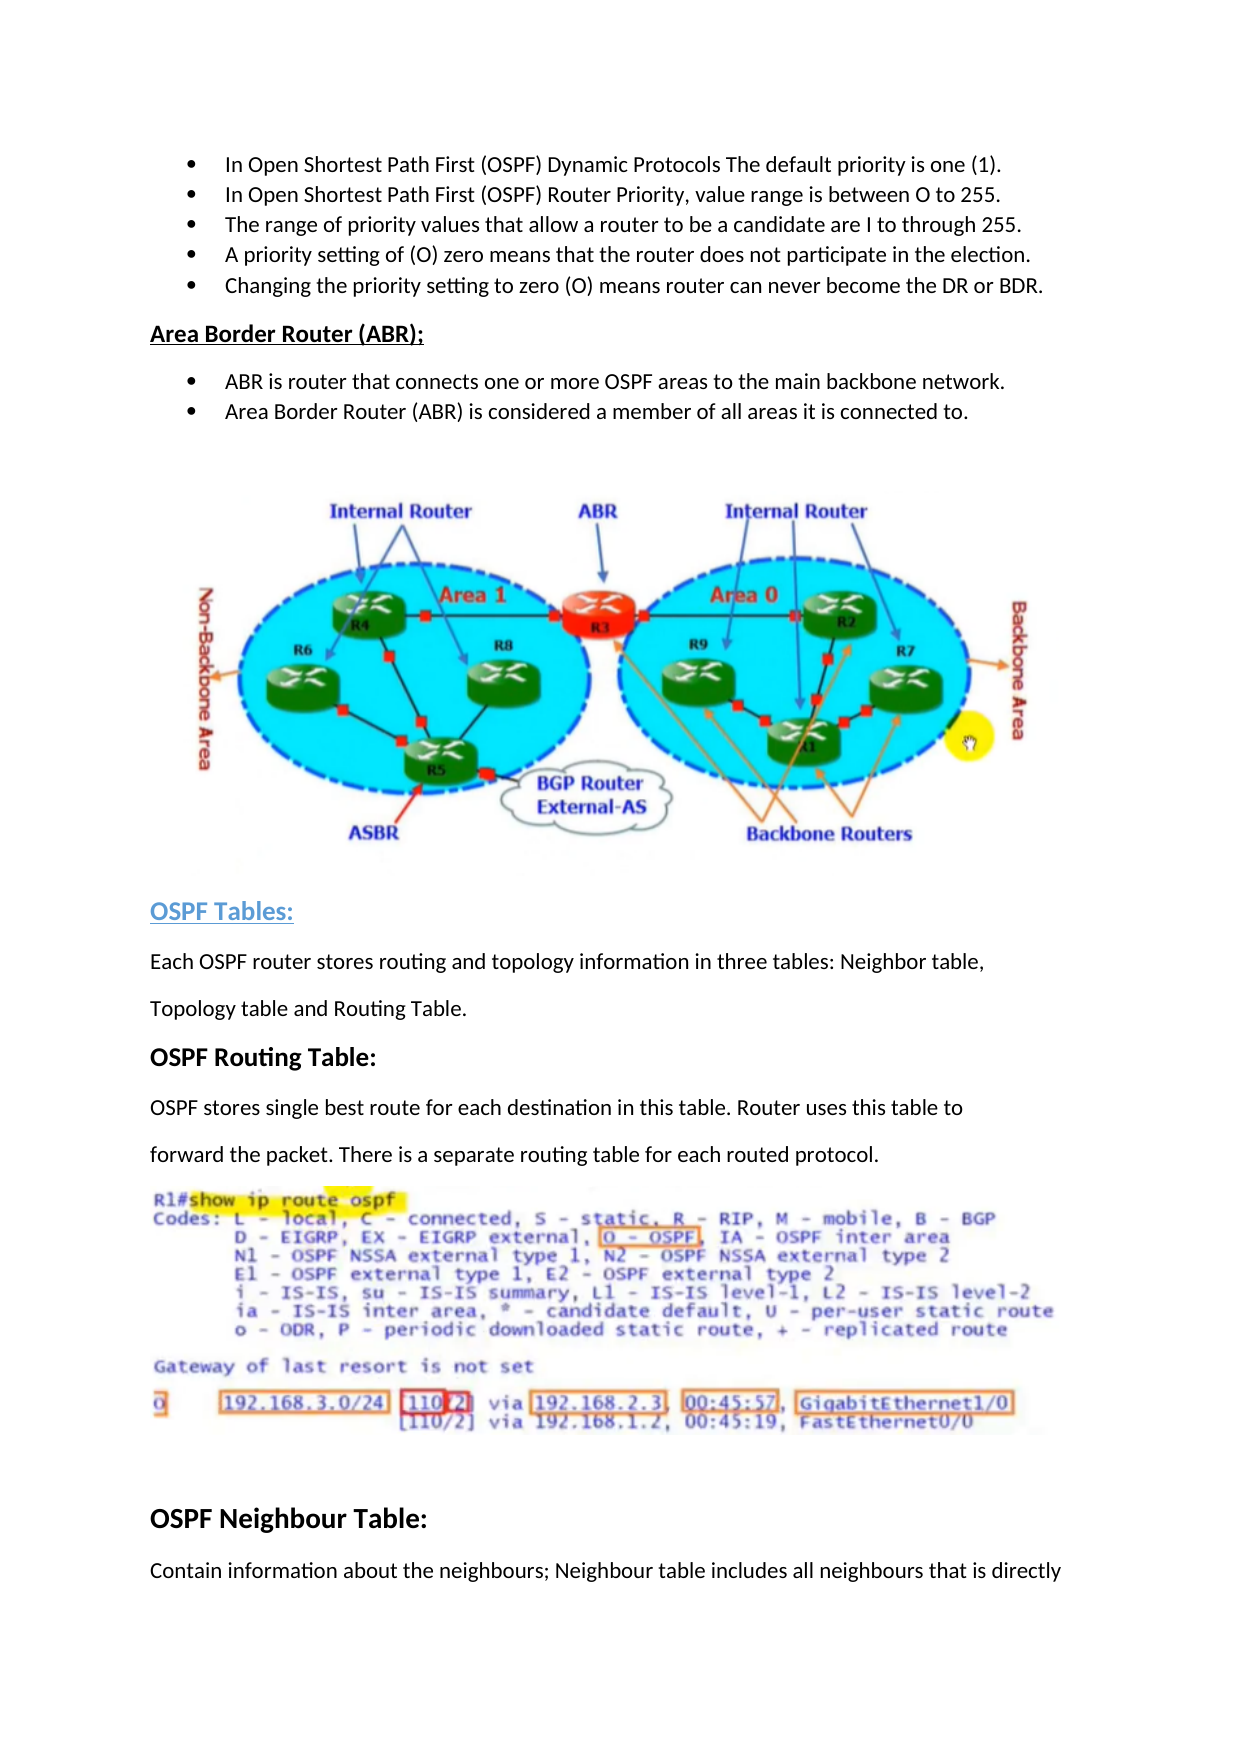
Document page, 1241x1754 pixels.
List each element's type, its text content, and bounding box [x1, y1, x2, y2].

picture [150, 491, 1091, 876]
text Contain information about the neighbours; Neighbour table includes all neighbours that is directly [150, 1556, 1090, 1584]
text forward the packet. There is a separate routing table for each routed protocol. [150, 1140, 1090, 1168]
text OSPF Tables: [150, 894, 1090, 927]
list Area Border Router (ABR) is considered a member of all areas it is connected to. [187, 397, 1090, 426]
text Topology table and Routing Table. [150, 994, 1090, 1022]
list Changing the priority setting to zero (O) means router can never become the DR or BDR. [187, 271, 1090, 299]
text OSPF Routing Table: [150, 1041, 1090, 1073]
list In Open Shortest Path First (OSPF) Dynamic Protocols The default priority is one (1). [187, 150, 1090, 178]
text Each OSPF router stores routing and topology information in three tables: Neighbor table, [150, 947, 1090, 975]
text OSPF Neighbour Table: [150, 1501, 1090, 1536]
picture [150, 1186, 1091, 1435]
list ABR is router that connects one or more OSPF areas to the main backbone network. [187, 367, 1090, 395]
list In Open Shortest Path First (OSPF) Router Priority, value range is between O to 255. [187, 180, 1090, 208]
list The range of priority values that allow a router to be a candidate are I to through 255. [187, 210, 1090, 238]
text Area Border Router (ABR); [150, 318, 1090, 348]
text OSPF stores single best route for each destination in this table. Router uses this table to [150, 1093, 1090, 1121]
list A priority setting of (O) zero means that the router does not participate in the election. [187, 241, 1090, 269]
